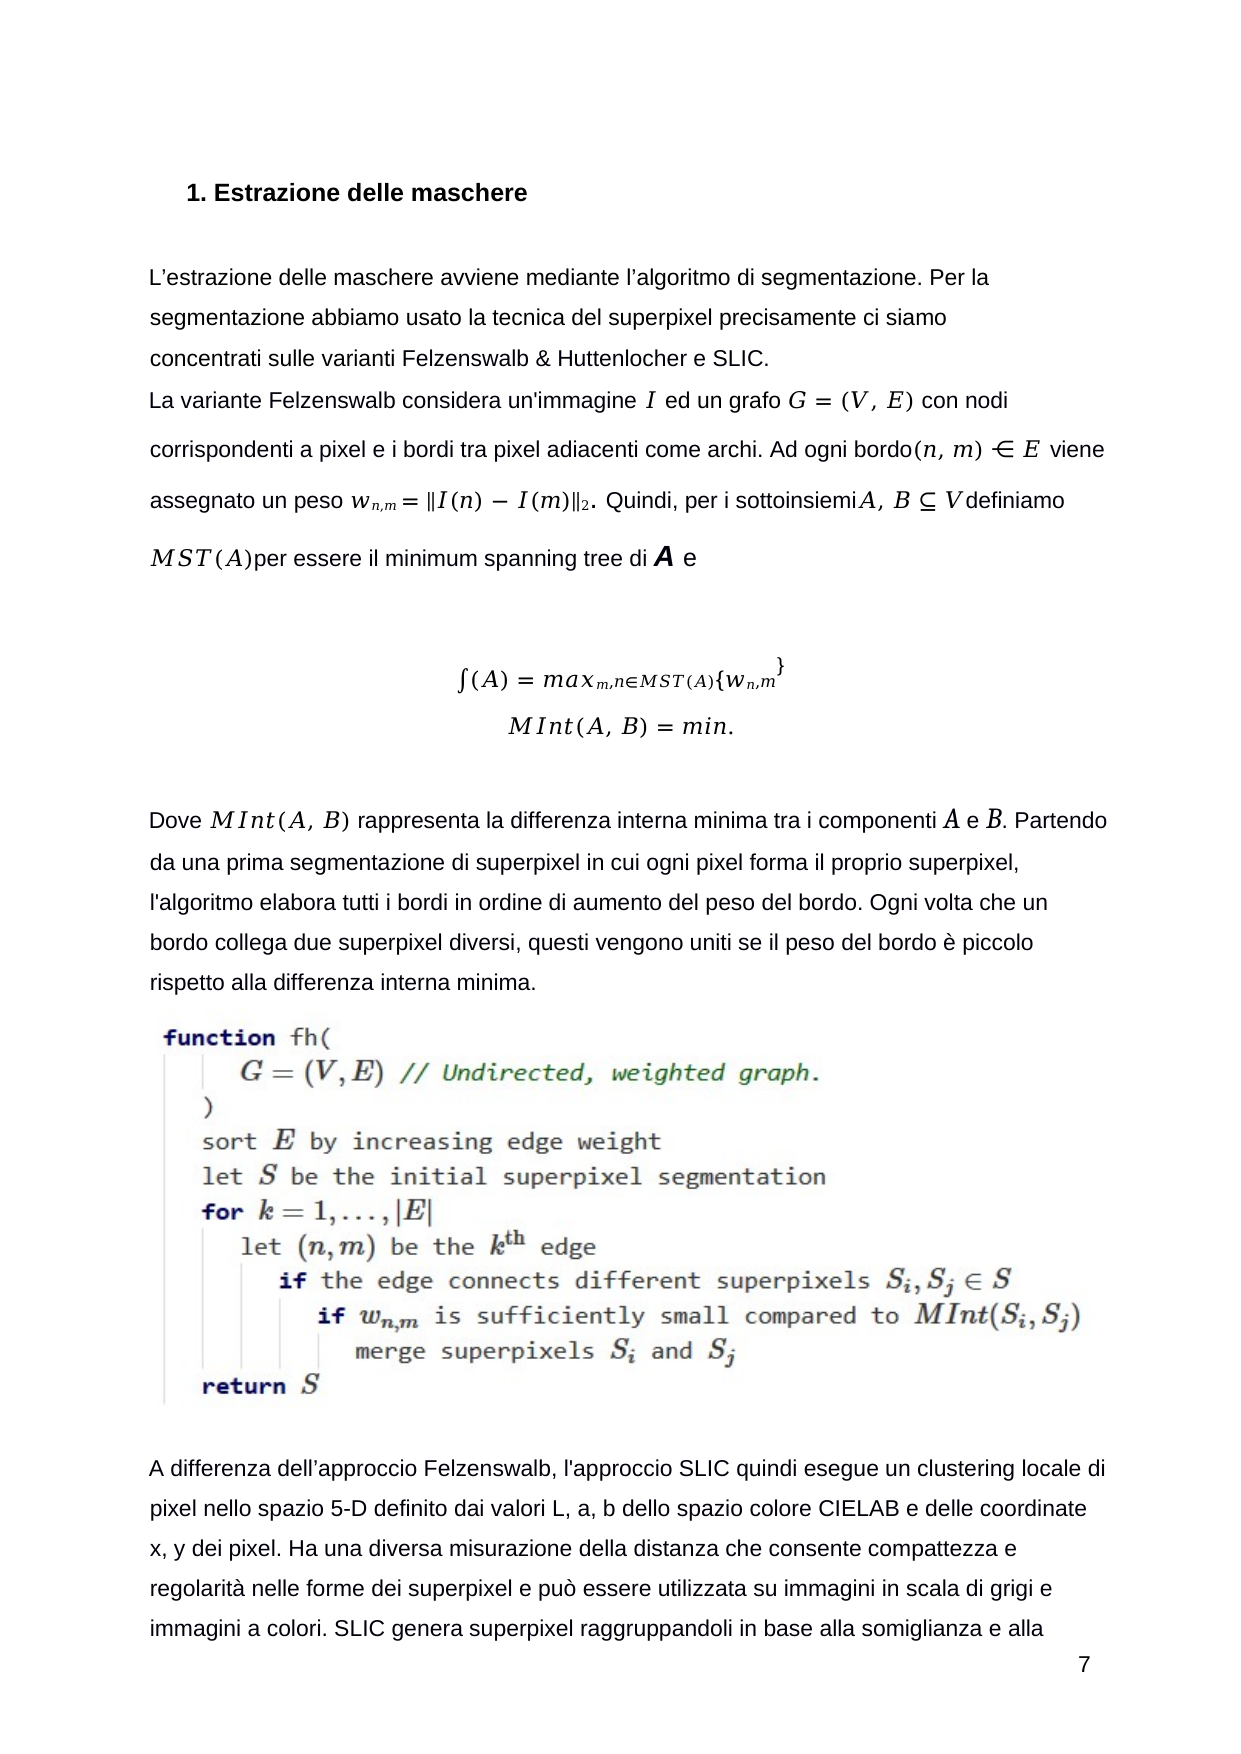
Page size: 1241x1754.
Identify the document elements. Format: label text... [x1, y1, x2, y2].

text L’estrazione delle maschere avviene mediante l’algoritmo di segmentazione. Per la segmentazione abbiamo usato la tecnica del superpixel precisamente ci siamo concentrati sulle varianti Felzenswalb & Huttenlocher e SLIC. [148, 264, 1014, 371]
picture [156, 1009, 1098, 1416]
subtitle 1. Estrazione delle maschere [186, 178, 1135, 207]
text La variante Felzenswalb considera un'immagine 𝐼 ed un grafo 𝐺 = (𝑉, 𝐸) con nodi corrispondenti a pixel e i bordi tra pixel adiacenti come archi. Ad ogni bordo(𝑛, 𝑚) ⋲ 𝐸 viene assegnato un peso 𝑤𝑛,𝑚 = ‖𝐼(𝑛) − 𝐼(𝑚)‖2. Quindi, per i sottoinsiemi𝐴, 𝐵 ⊆ 𝑉definiamo [148, 385, 1107, 515]
text 𝑀𝐼𝑛𝑡(𝐴, 𝐵) = 𝑚𝑖𝑛. [150, 711, 1090, 740]
text ∫(𝐴) = 𝑚𝑎𝑥𝑚,𝑛∈𝑀𝑆𝑇(𝐴){𝑤𝑛,𝑚} [150, 652, 1091, 695]
text Dove 𝑀𝐼𝑛𝑡(𝐴, 𝐵) rappresenta la differenza interna minima tra i componenti A e B. Partendo da una prima segmentazione di superpixel in cui ogni pixel forma il proprio superpixel, l'algoritmo elabora tutti i bordi in ordine di aumento del peso del bordo. Ogni volta che un bordo collega due superpixel diversi, questi vengono uniti se il peso del bordo è piccolo rispetto alla differenza interna minima. [148, 802, 1107, 995]
text 𝑀𝑆𝑇(𝐴)per essere il minimum spanning tree di A e [148, 539, 1107, 573]
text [148, 1454, 1107, 1641]
